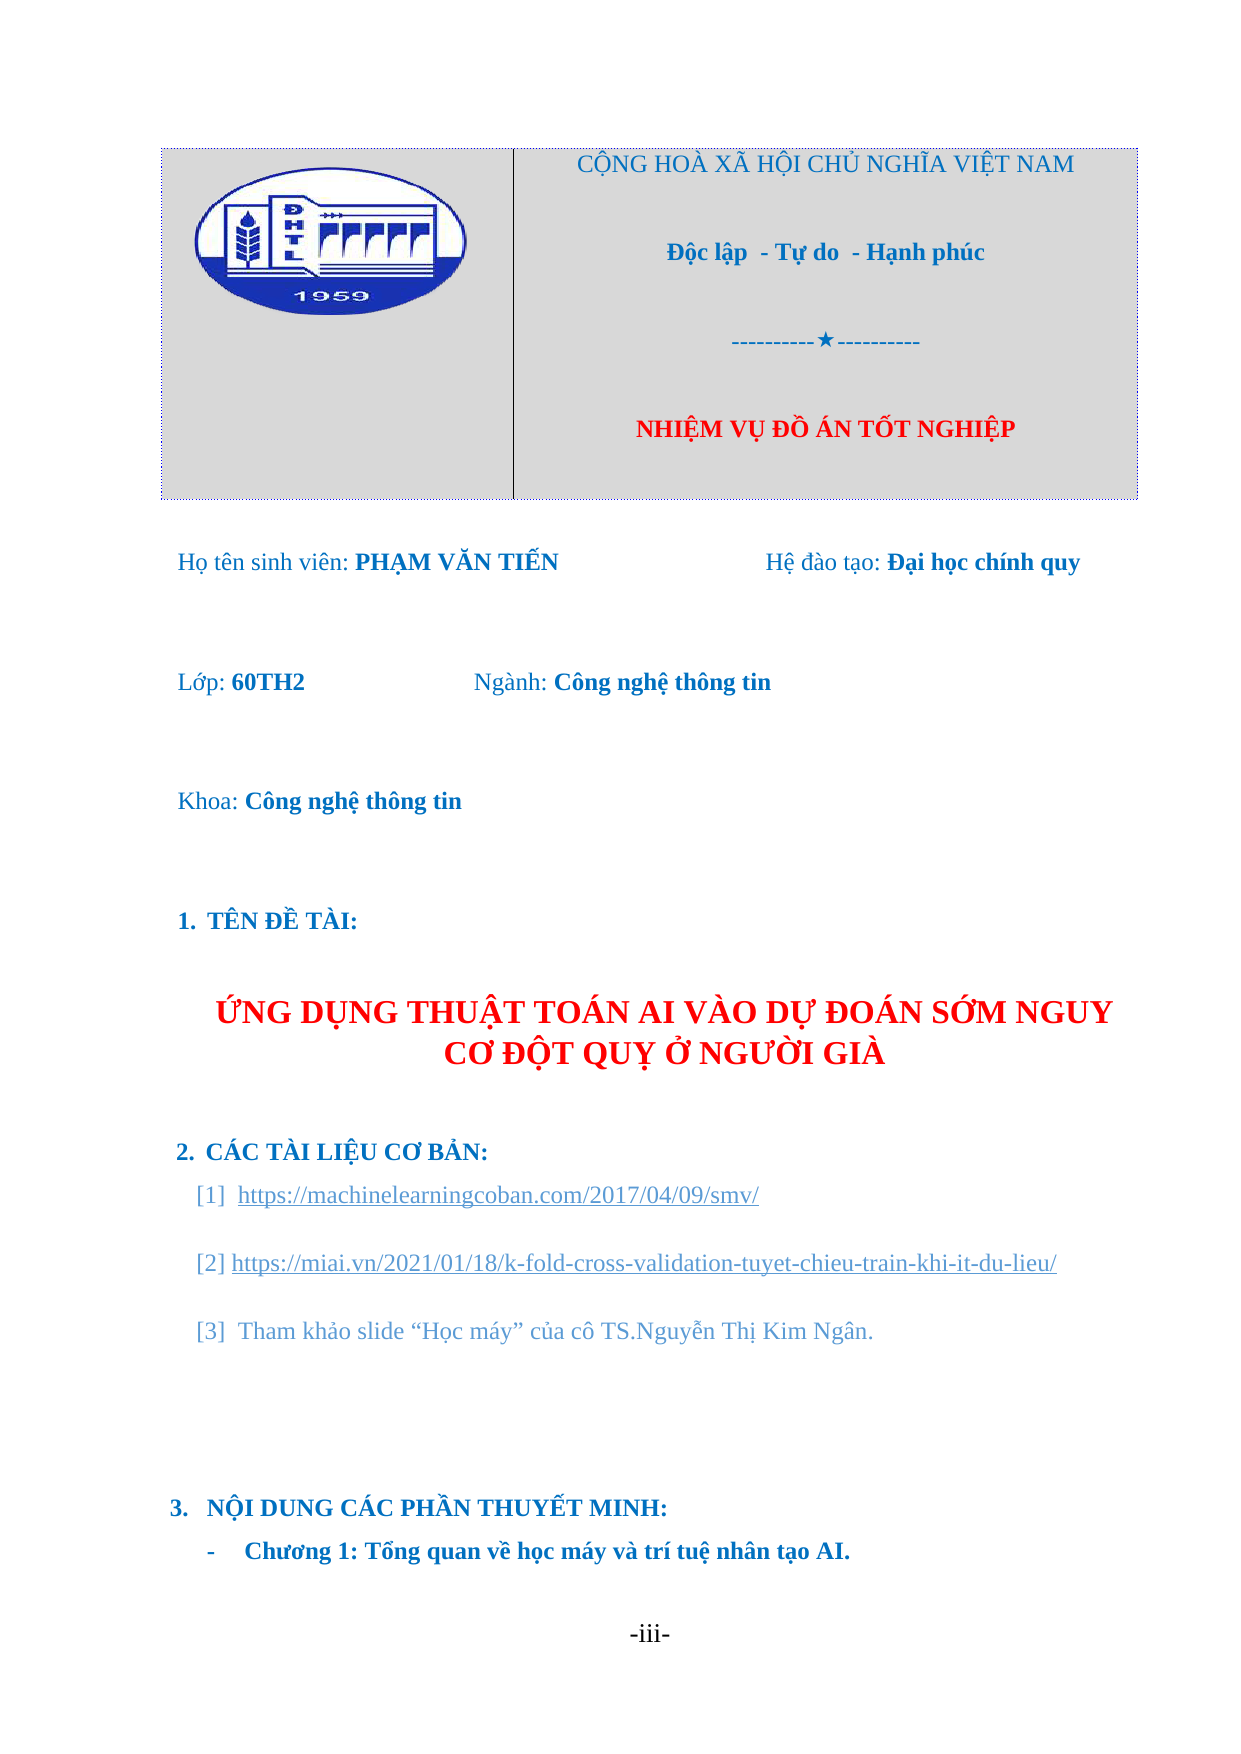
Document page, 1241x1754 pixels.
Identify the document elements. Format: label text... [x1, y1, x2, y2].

list NỘI DUNG CÁC PHẦN THUYẾT MINH: [169, 1493, 1122, 1522]
text ỨNG DỤNG THUẬT TOÁN AI VÀO DỰ ĐOÁN SỚM NGUY CƠ ĐỘT QUỴ Ở NGƯỜI GIÀ [207, 992, 1122, 1072]
list Chương 1: Tổng quan về học máy và trí tuệ nhân tạo AI. [207, 1536, 1122, 1565]
table_header [162, 148, 513, 499]
text Khoa: Công nghệ thông tin [177, 786, 1122, 815]
table_header CỘNG HOÀ XÃ HỘI CHỦ NGHĨA VIỆT NAM Độc lập - Tự do - Hạnh phúc -------------------- NHIỆM VỤ ĐỒ ÁN TỐT NGHIỆP [514, 148, 1138, 499]
text [3] Tham khảo slide “Học máy” của cô TS.Nguyễn Thị Kim Ngân. [177, 1316, 1122, 1345]
text [1] https://machinelearningcoban.com/2017/04/09/smv/ [177, 1180, 1122, 1208]
text [2] https://miai.vn/2021/01/18/k-fold-cross-validation-tuyet-chieu-train-khi-it-du-lieu/ [177, 1248, 1122, 1277]
text Họ tên sinh viên: PHẠM VĂN TIẾN Hệ đào tạo: Đại học chính quy [177, 547, 1122, 576]
text Lớp: 60TH2 Ngành: Công nghệ thông tin [177, 667, 1122, 696]
list CÁC TÀI LIỆU CƠ BẢN: [176, 1137, 1122, 1165]
list TÊN ĐỀ TÀI: [177, 906, 1122, 935]
picture [194, 167, 467, 315]
